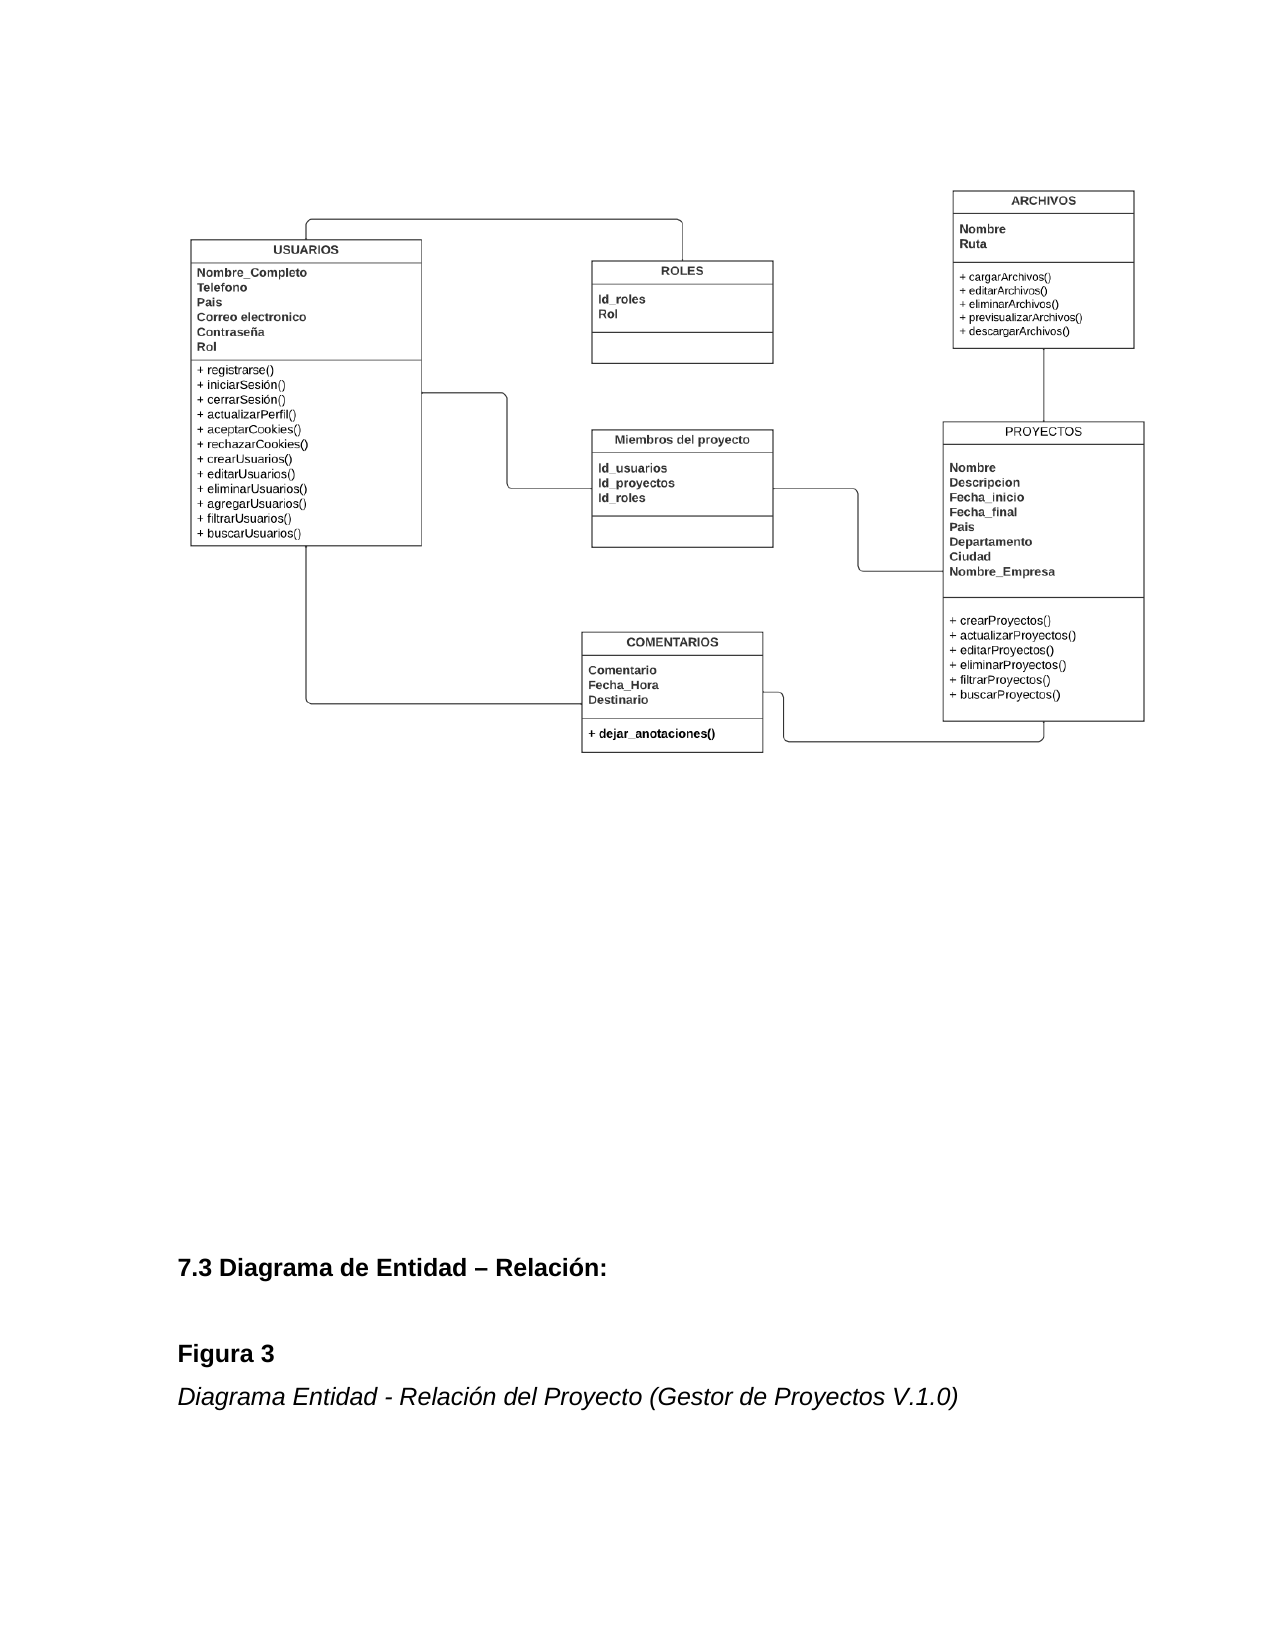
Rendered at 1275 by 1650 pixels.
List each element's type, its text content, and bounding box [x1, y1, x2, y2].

picture [177, 177, 1157, 764]
text Figura 3 Diagrama Entidad - Relación del Proyecto (Gestor de Proyectos V.1.0) [177, 1339, 1157, 1411]
subtitle 7.3 Diagrama de Entidad – Relación: [177, 1253, 1157, 1281]
